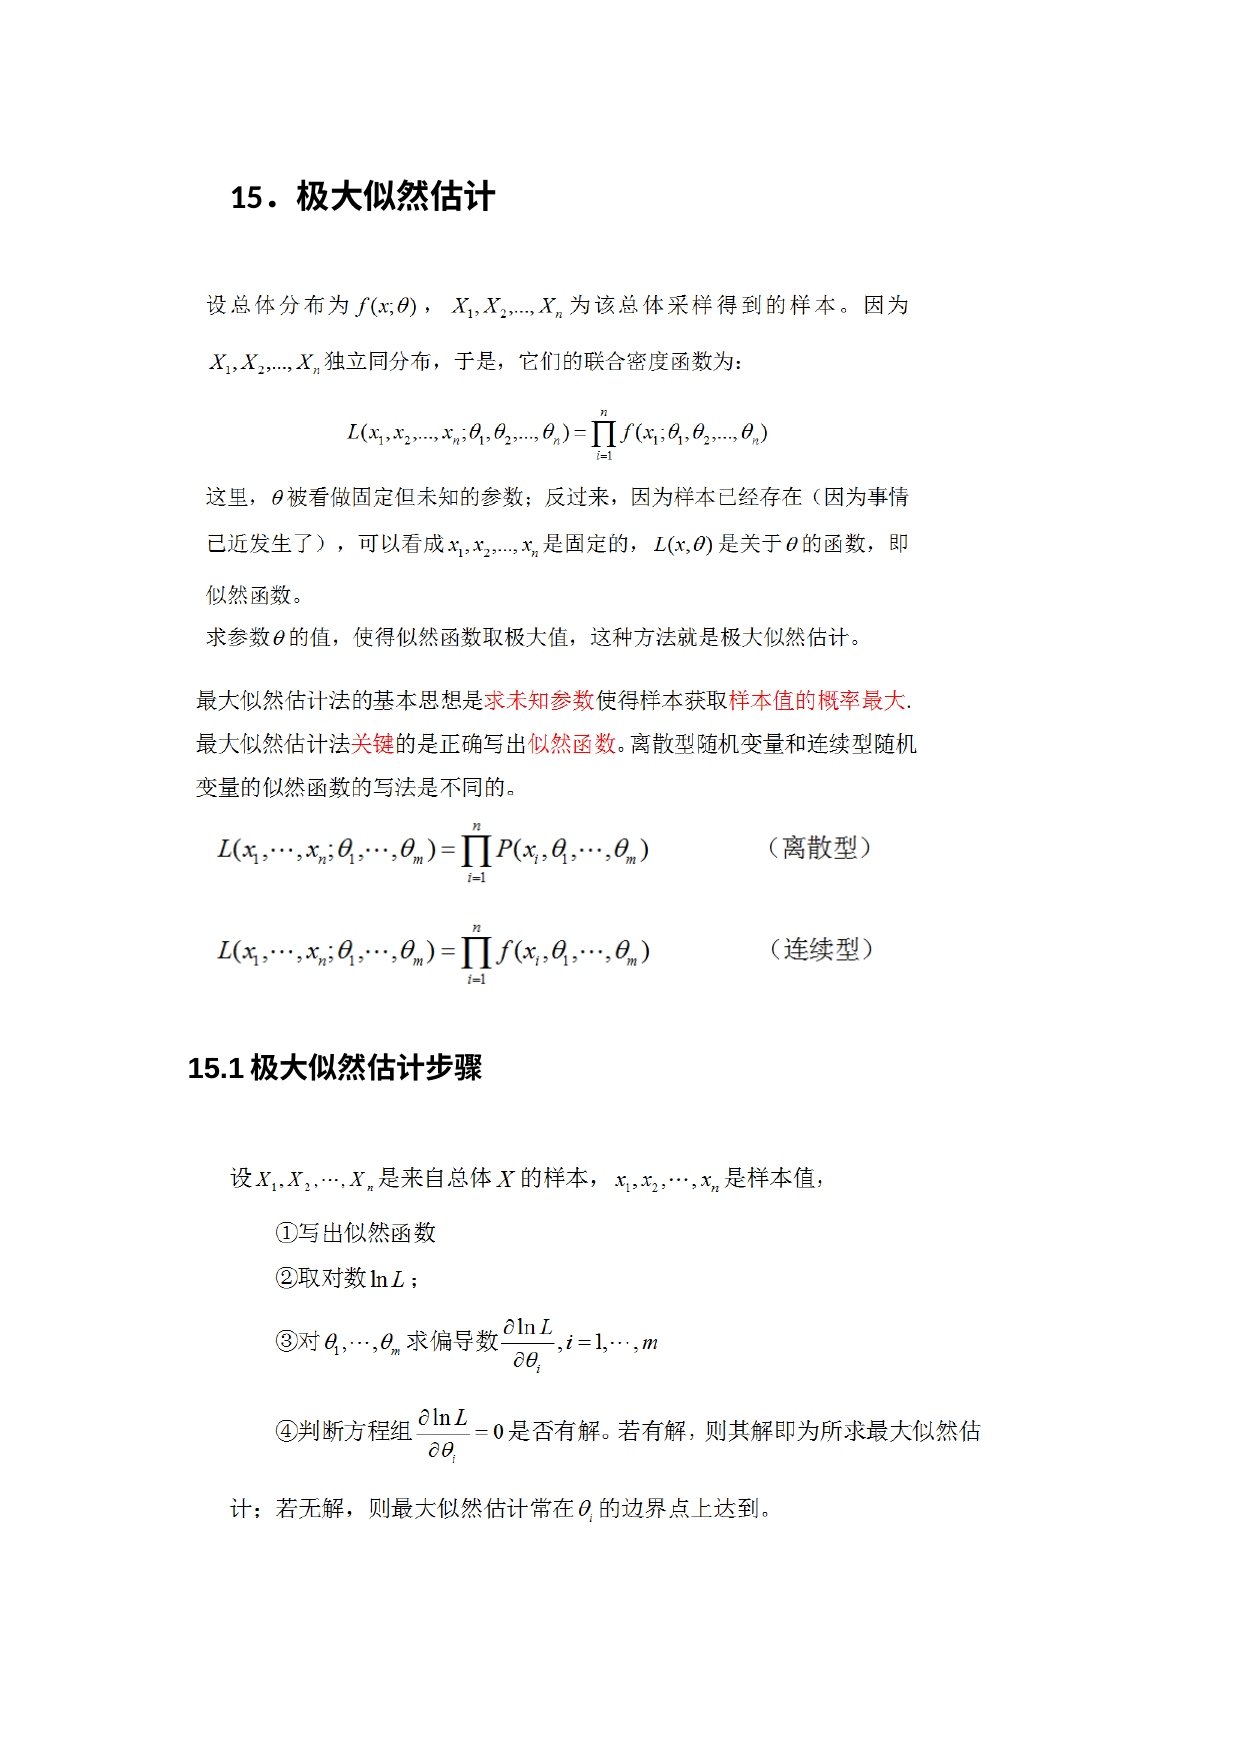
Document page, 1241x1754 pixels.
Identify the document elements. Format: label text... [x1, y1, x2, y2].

subtitle 15.1极大似然估计步骤 [187, 1033, 1053, 1098]
subtitle 极大似然估计 [187, 162, 1053, 227]
picture [187, 288, 921, 661]
picture [187, 678, 929, 996]
picture [187, 1151, 986, 1535]
